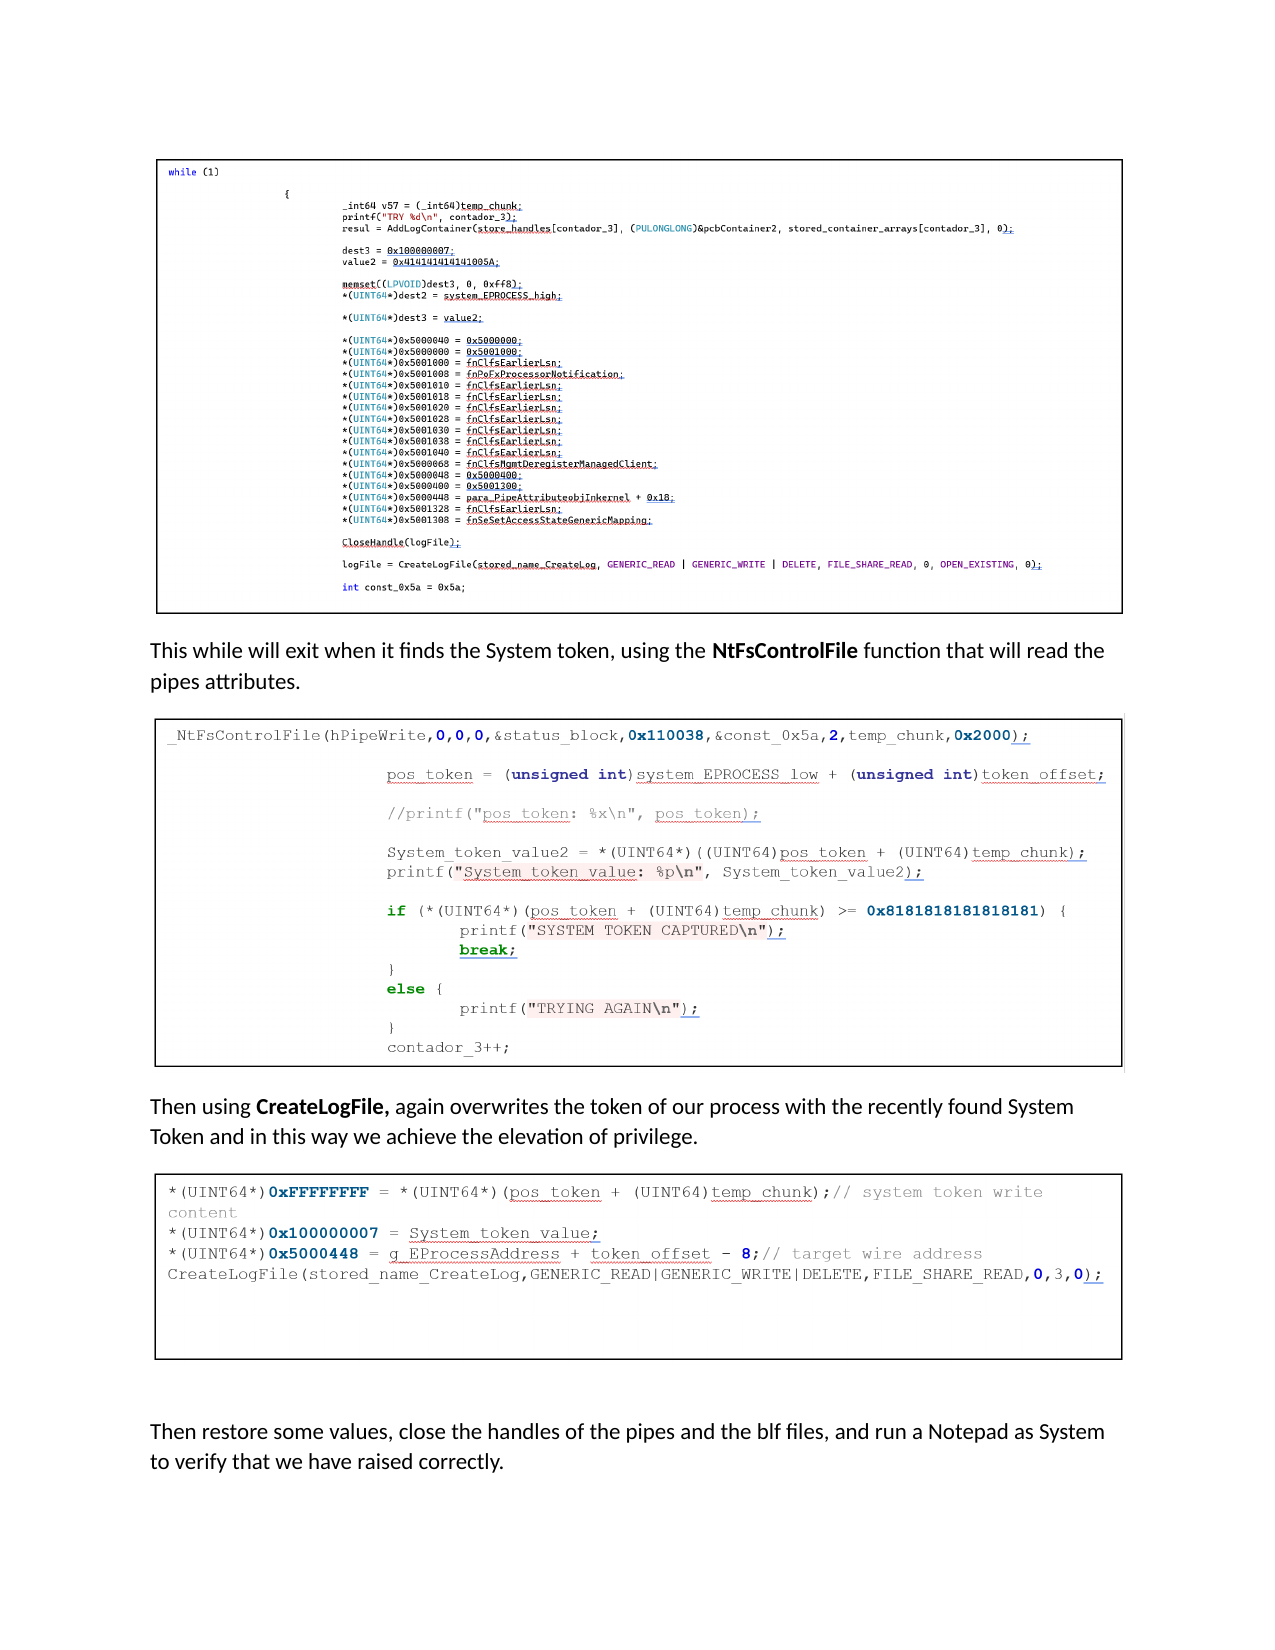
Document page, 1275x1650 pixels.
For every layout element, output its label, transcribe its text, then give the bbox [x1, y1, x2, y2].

picture [150, 150, 1125, 618]
picture [150, 1168, 1125, 1365]
text Then using CreateLogFile, again overwrites the token of our process with the recently found System Token and in this way we achieve the elevation of privilege. [150, 1092, 1125, 1150]
picture [150, 713, 1125, 1073]
text This while will exit when it finds the System token, using the NtFsControlFile function that will read the pipes attributes. [150, 637, 1125, 695]
text Then restore some values, close the handles of the pipes and the blf files, and run a Notepad as System to verify that we have raised correctly. [150, 1417, 1125, 1475]
